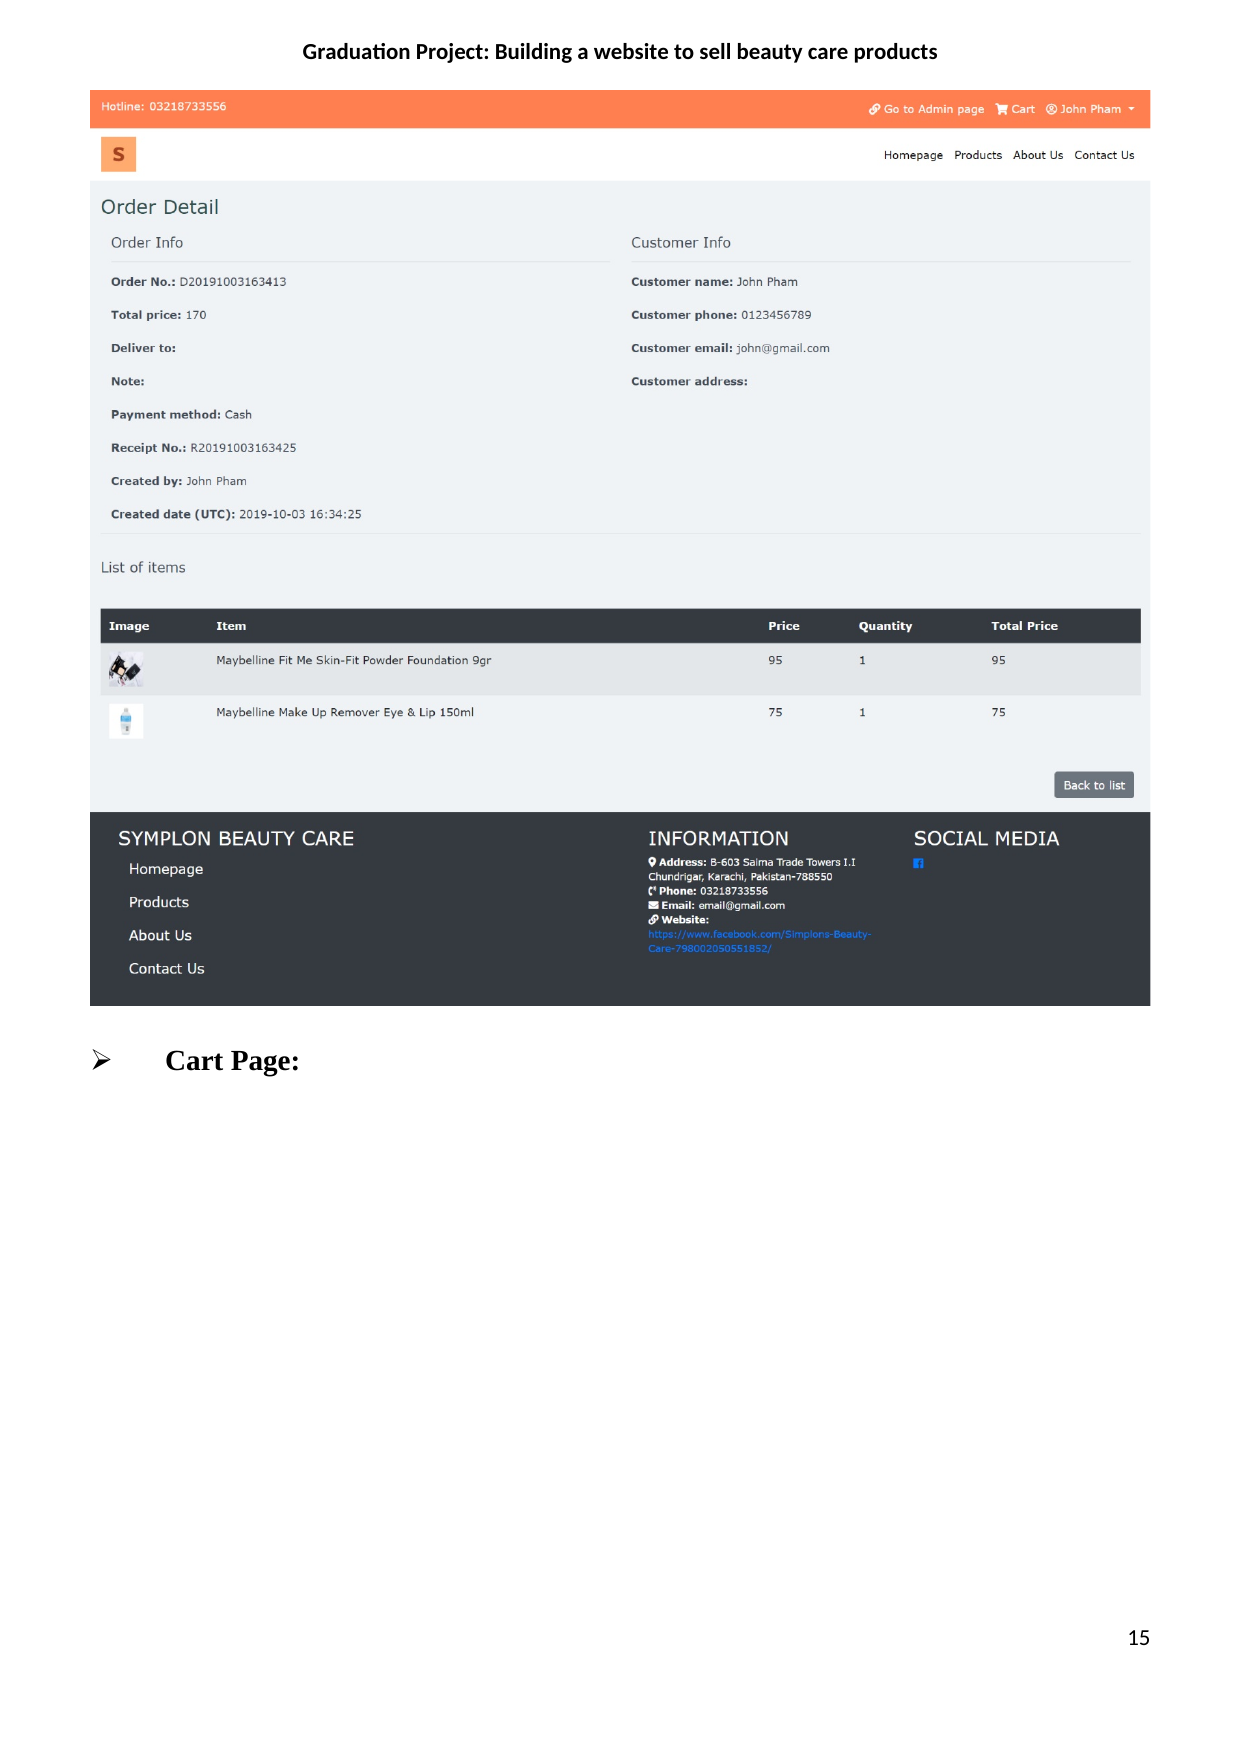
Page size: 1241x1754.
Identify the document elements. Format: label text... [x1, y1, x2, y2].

picture [90, 90, 1151, 1006]
list Cart Page: [90, 1043, 1150, 1077]
